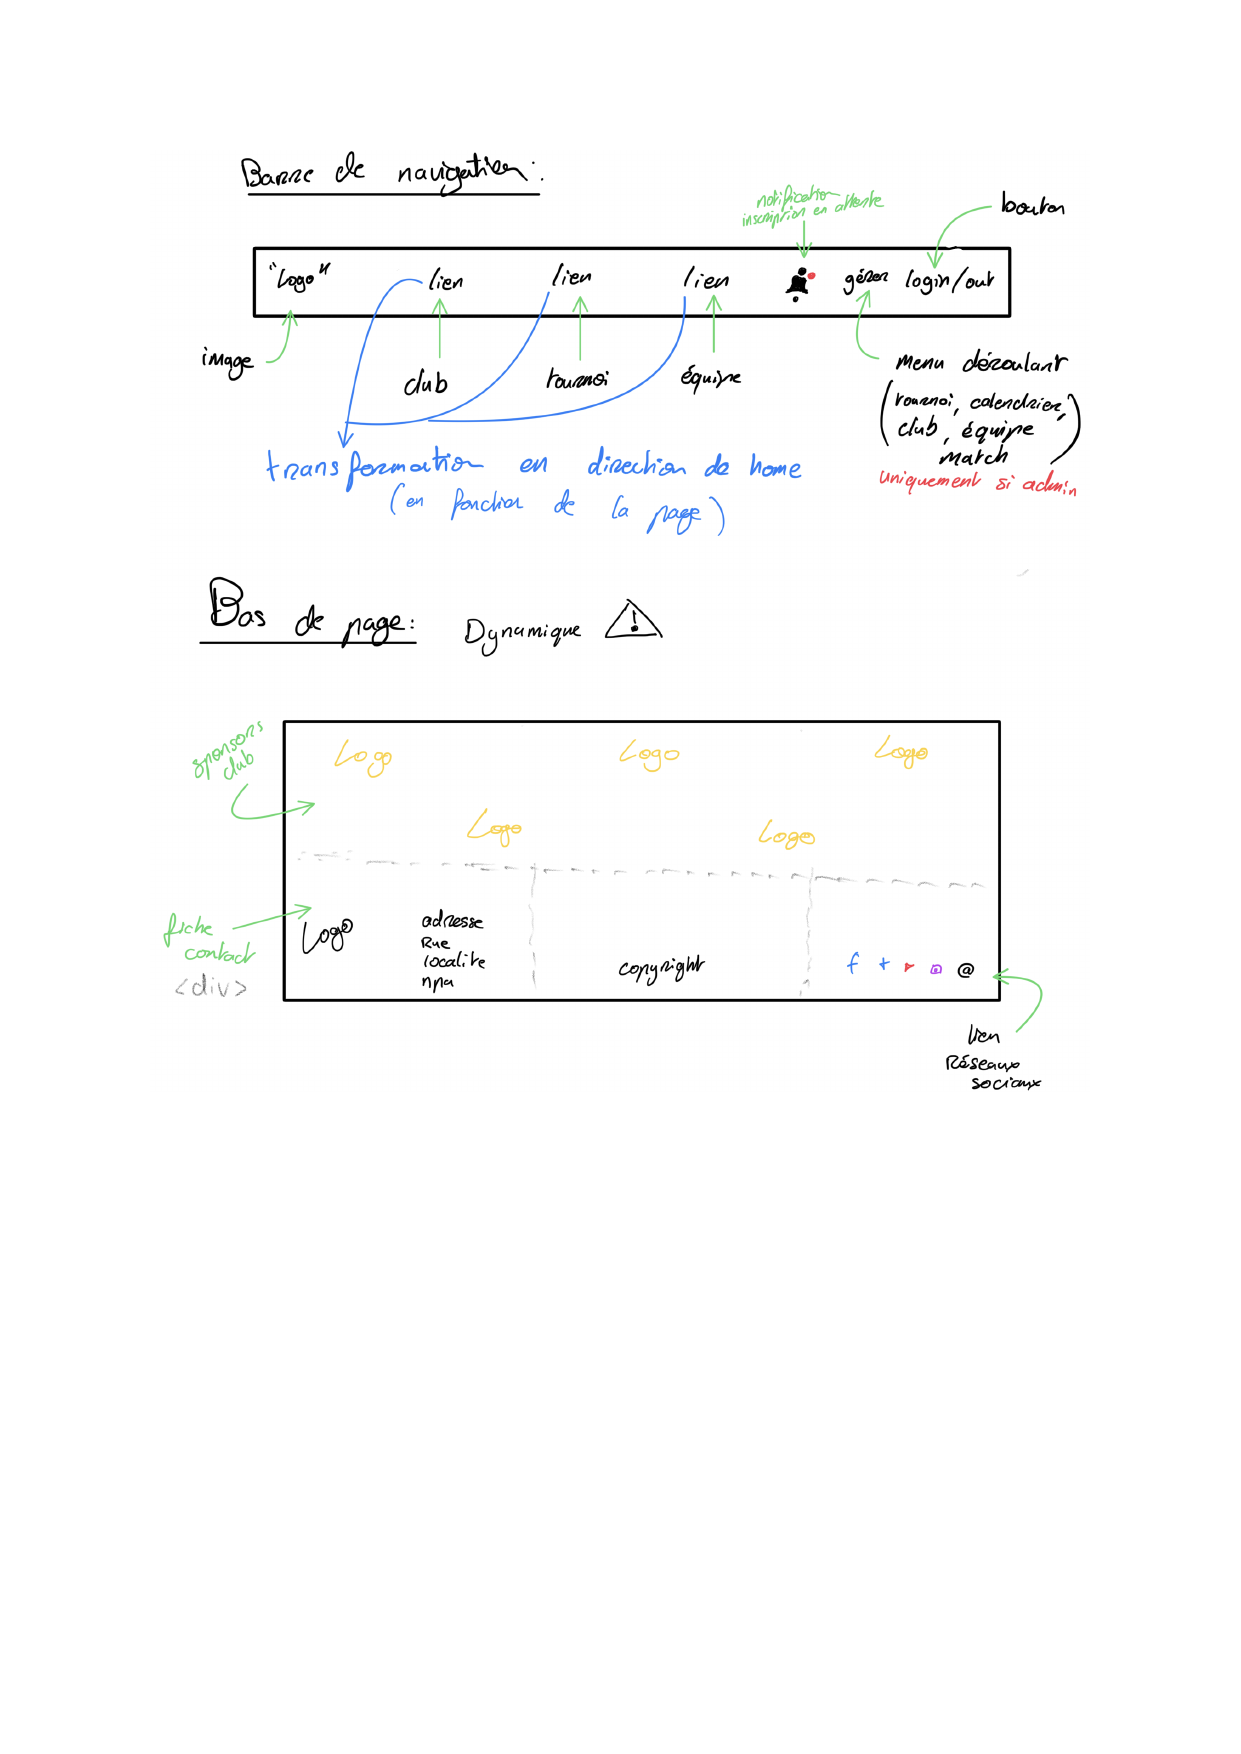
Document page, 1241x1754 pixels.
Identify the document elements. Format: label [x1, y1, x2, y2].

picture [150, 150, 1091, 1092]
